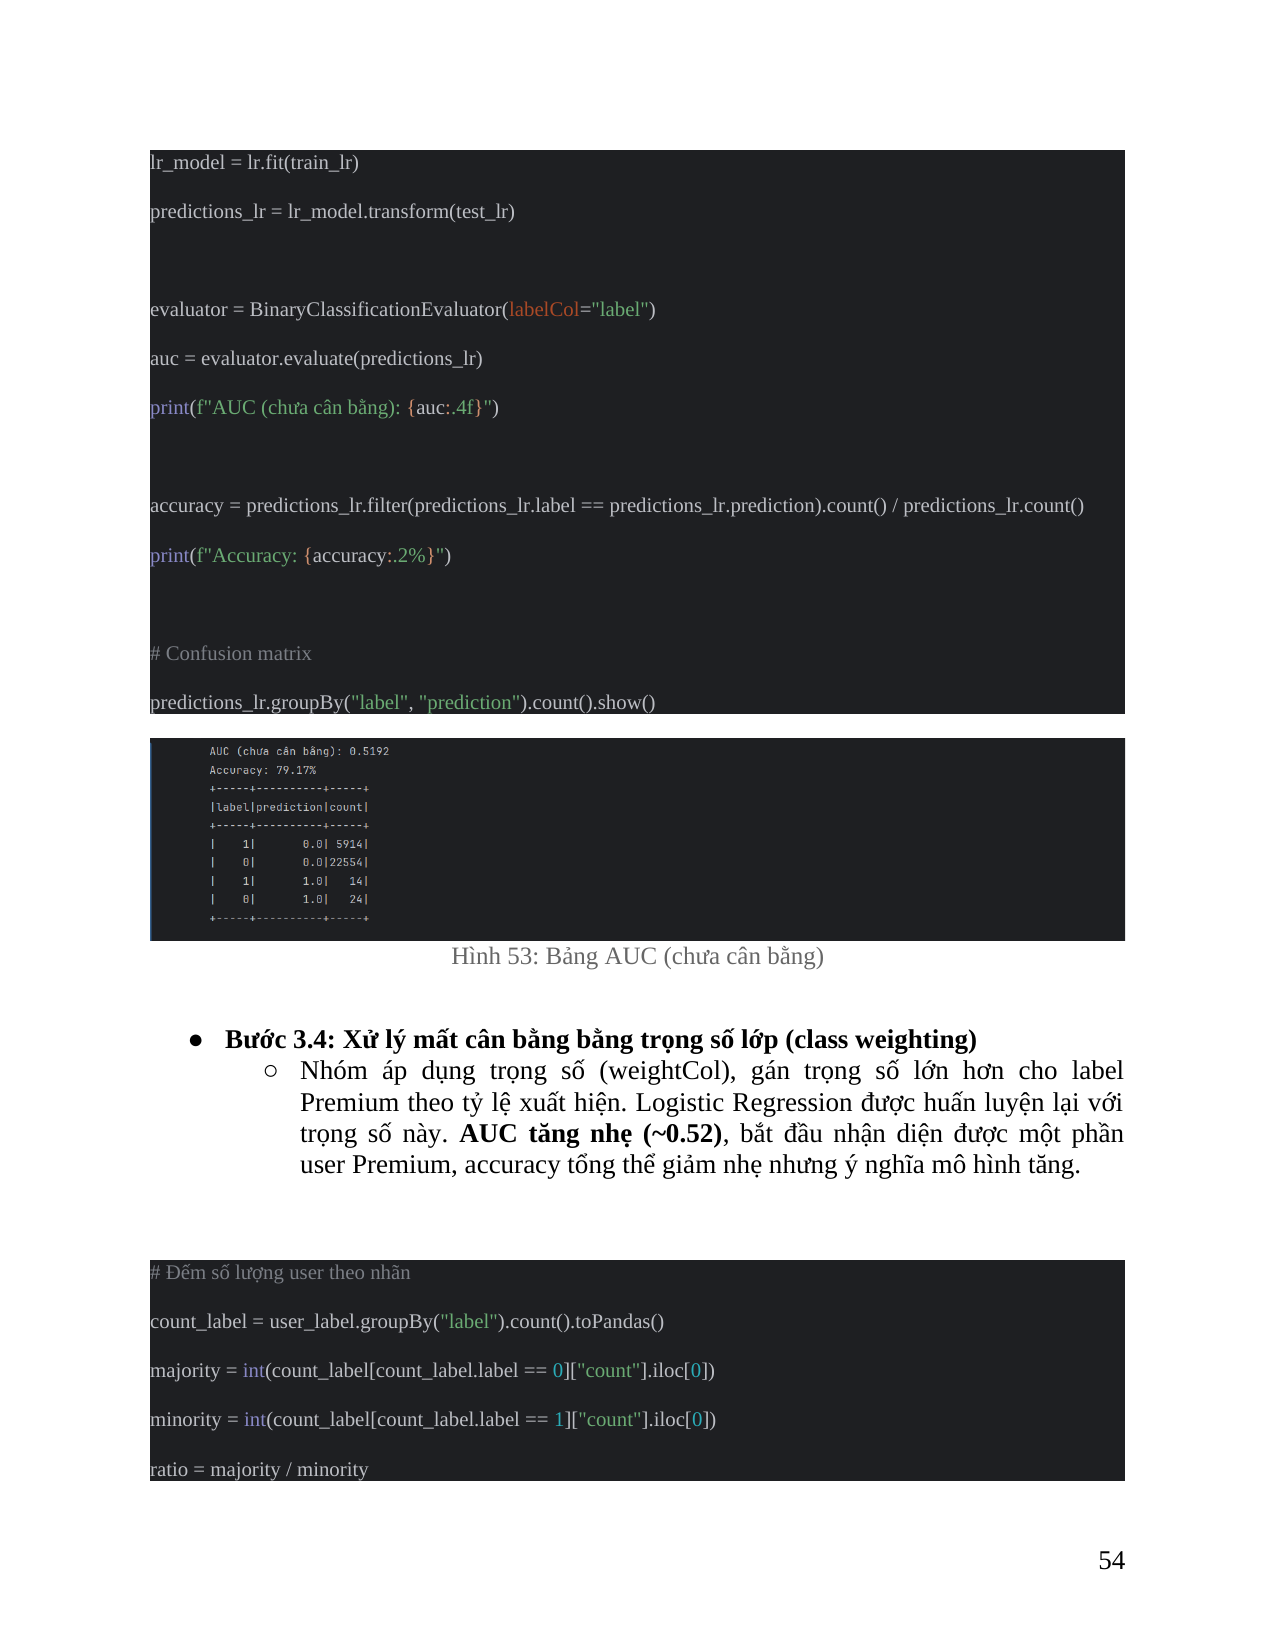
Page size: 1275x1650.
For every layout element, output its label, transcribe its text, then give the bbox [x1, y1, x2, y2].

text predictions_lr = lr_model.transform(test_lr) [150, 199, 1125, 223]
text # Confusion matrix [150, 641, 1125, 665]
list Bước 3.4: Xử lý mất cân bằng bằng trọng số lớp (class weighting) [187, 1023, 1125, 1054]
text print(f"Accuracy: {accuracy:.2%}") [150, 542, 1125, 567]
subtitle Hình 53: Bảng AUC (chưa cân bằng) [150, 941, 1125, 998]
picture [150, 738, 1125, 941]
text lr_model = lr.fit(train_lr) [150, 150, 1125, 174]
text # Đếm số lượng user theo nhãn [150, 1260, 1125, 1284]
text auc = evaluator.evaluate(predictions_lr) [150, 346, 1125, 370]
text majority = int(count_label[count_label.label == 0]["count"].iloc[0]) [150, 1358, 1125, 1382]
list Nhóm áp dụng trọng số (weightCol), gán trọng số lớn hơn cho label Premium theo tỷ lệ xuất hiện. Logistic Regression được huấn luyện lại với trọng số này. AUC tăng nhẹ (~0.52), bắt đầu nhận diện được một phần user Premium, accuracy tổng thể giảm nhẹ nhưng ý nghĩa mô hình tăng. [262, 1054, 1125, 1179]
text ratio = majority / minority [150, 1456, 1125, 1481]
text minority = int(count_label[count_label.label == 1]["count"].iloc[0]) [150, 1407, 1125, 1431]
text evaluator = BinaryClassificationEvaluator(labelCol="label") [150, 297, 1125, 321]
text count_label = user_label.groupBy("label").count().toPandas() [150, 1309, 1125, 1333]
text print(f"AUC (chưa cân bằng): {auc:.4f}") [150, 395, 1125, 419]
text accuracy = predictions_lr.filter(predictions_lr.label == predictions_lr.prediction).count() / predictions_lr.count() [150, 493, 1125, 517]
text predictions_lr.groupBy("label", "prediction").count().show() [150, 690, 1125, 714]
